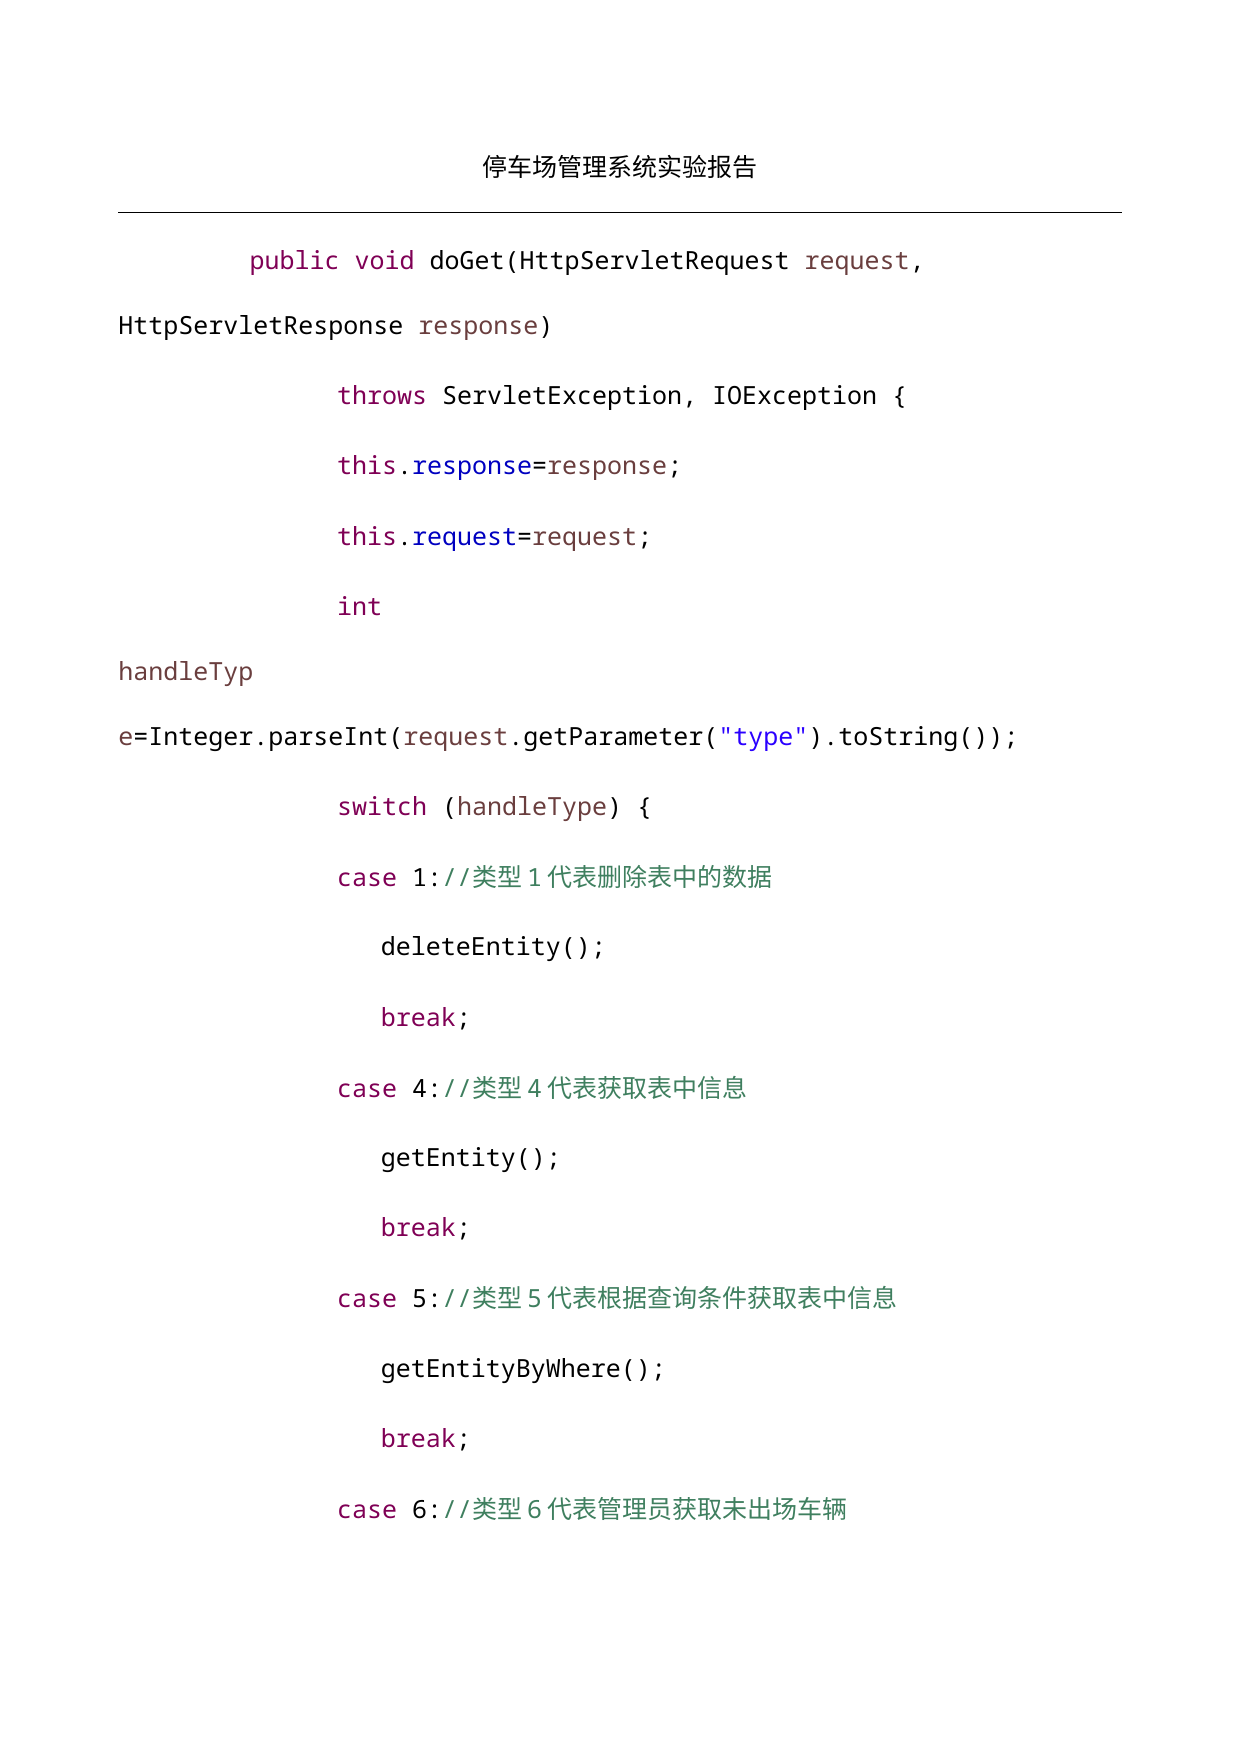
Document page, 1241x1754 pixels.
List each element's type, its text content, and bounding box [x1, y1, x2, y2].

text case 5://类型5代表根据查询条件获取表中信息 [118, 1264, 1122, 1329]
text deleteEntity(); [118, 913, 1122, 978]
text case 6://类型6代表管理员获取未出场车辆 [118, 1475, 1122, 1540]
text public void doGet(HttpServletRequest request, HttpServletResponse response) [118, 227, 1122, 357]
text this.request=request; [118, 503, 1122, 568]
text getEntityByWhere(); [118, 1335, 1122, 1400]
text break; [118, 1194, 1122, 1259]
text switch (handleType) { [118, 773, 1122, 838]
text case 1://类型1代表删除表中的数据 [118, 843, 1122, 908]
text getEntity(); [118, 1124, 1122, 1189]
text this.response=response; [118, 432, 1122, 497]
text case 4://类型4代表获取表中信息 [118, 1054, 1122, 1119]
text break; [118, 984, 1122, 1049]
text int handleType=Integer.parseInt(request.getParameter("type").toString()); [118, 573, 1122, 768]
text break; [118, 1405, 1122, 1470]
text throws ServletException, IOException { [118, 362, 1122, 427]
